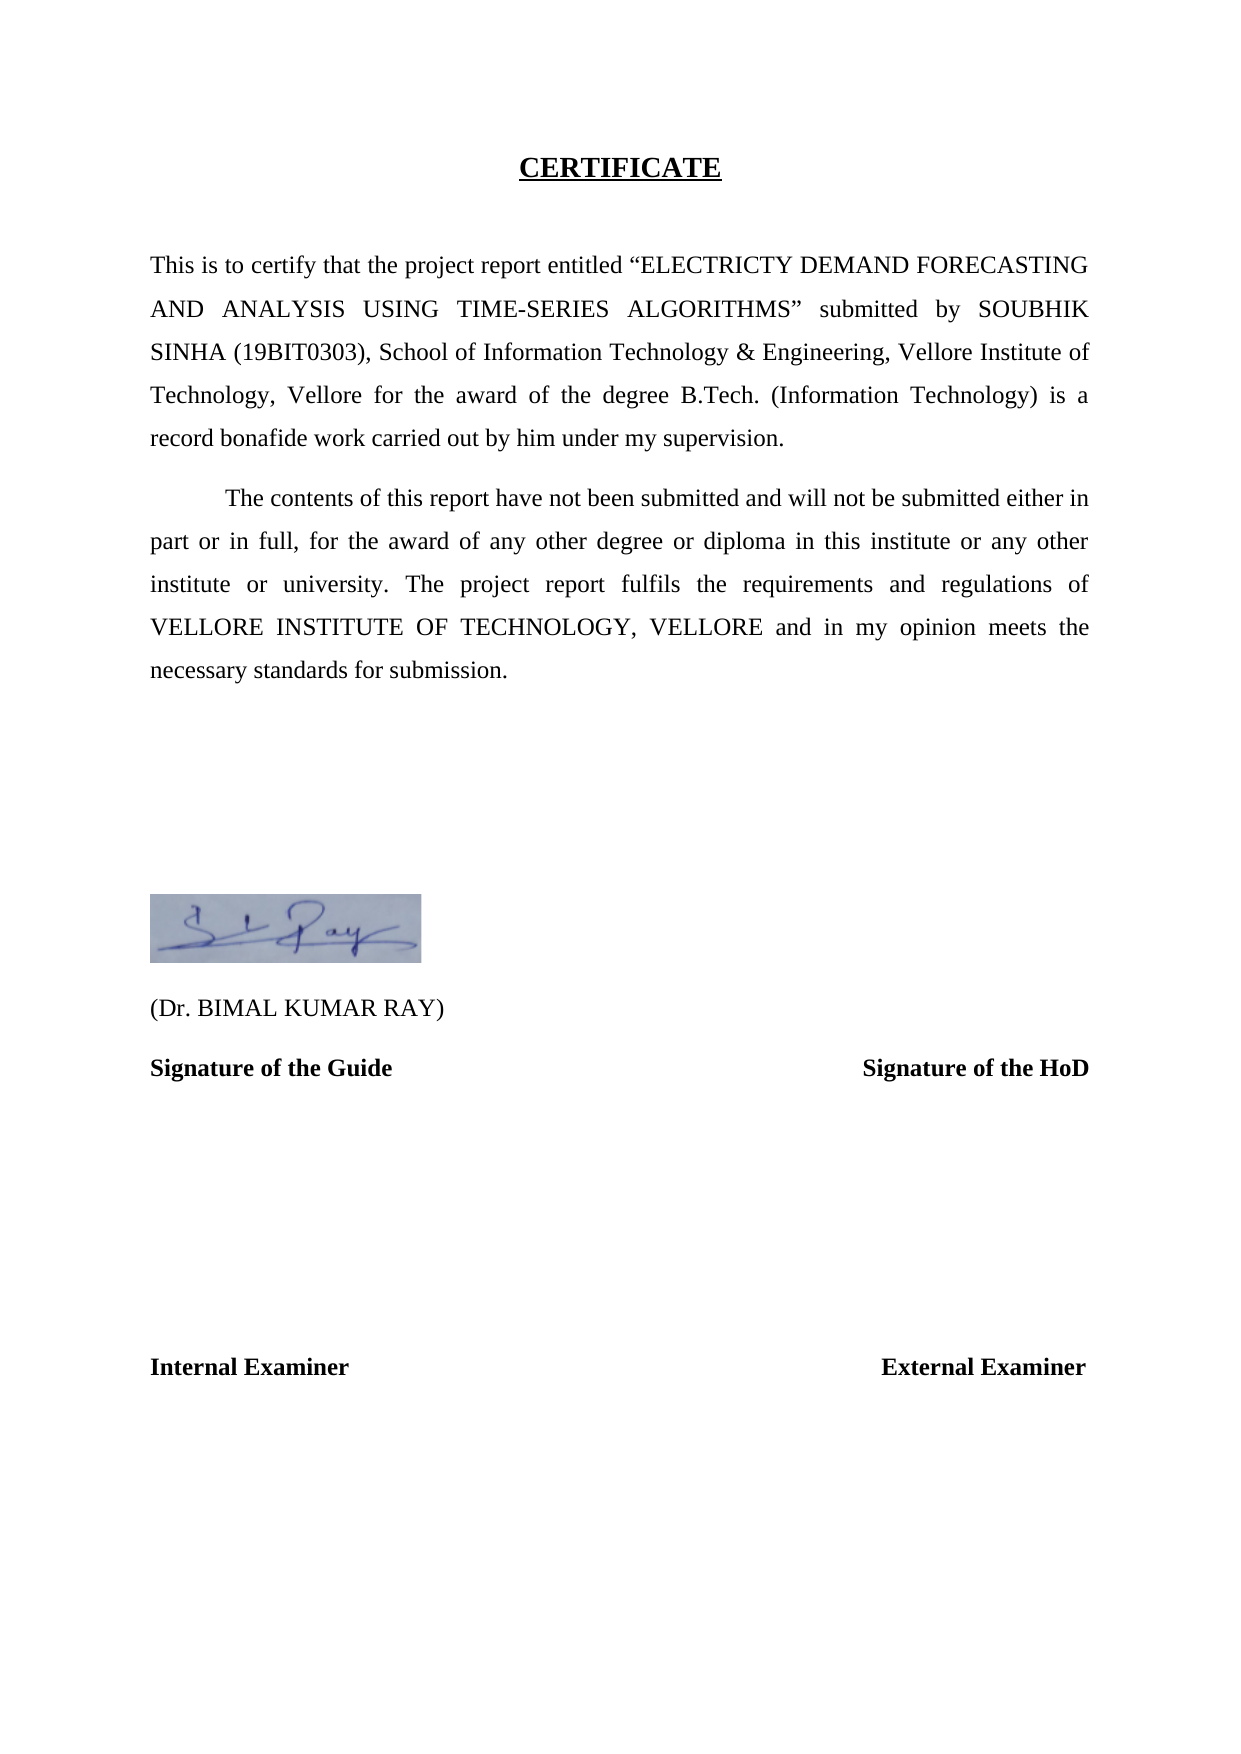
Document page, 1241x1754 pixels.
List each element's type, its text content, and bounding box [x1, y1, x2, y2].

text Signature of the Guide Signature of the HoD [150, 1053, 1090, 1082]
text Internal Examiner External Examiner [150, 1352, 1090, 1381]
text This is to certify that the project report entitled “ELECTRICTY DEMAND FORECASTING AND ANALYSIS USING TIME-SERIES ALGORITHMS” submitted by SOUBHIK SINHA (19BIT0303), School of Information Technology & Engineering, Vellore Institute of Technology, Vellore for the award of the degree B.Tech. (Information Technology) is a record bonafide work carried out by him under my supervision. [150, 251, 1090, 452]
text The contents of this report have not been submitted and will not be submitted either in part or in full, for the award of any other degree or diploma in this institute or any other institute or university. The project report fulfils the requirements and regulations of VELLORE INSTITUTE OF TECHNOLOGY, VELLORE and in my opinion meets the necessary standards for submission. [150, 483, 1090, 684]
text (Dr. BIMAL KUMAR RAY) [150, 993, 1090, 1022]
text CERTIFICATE [150, 150, 1090, 183]
